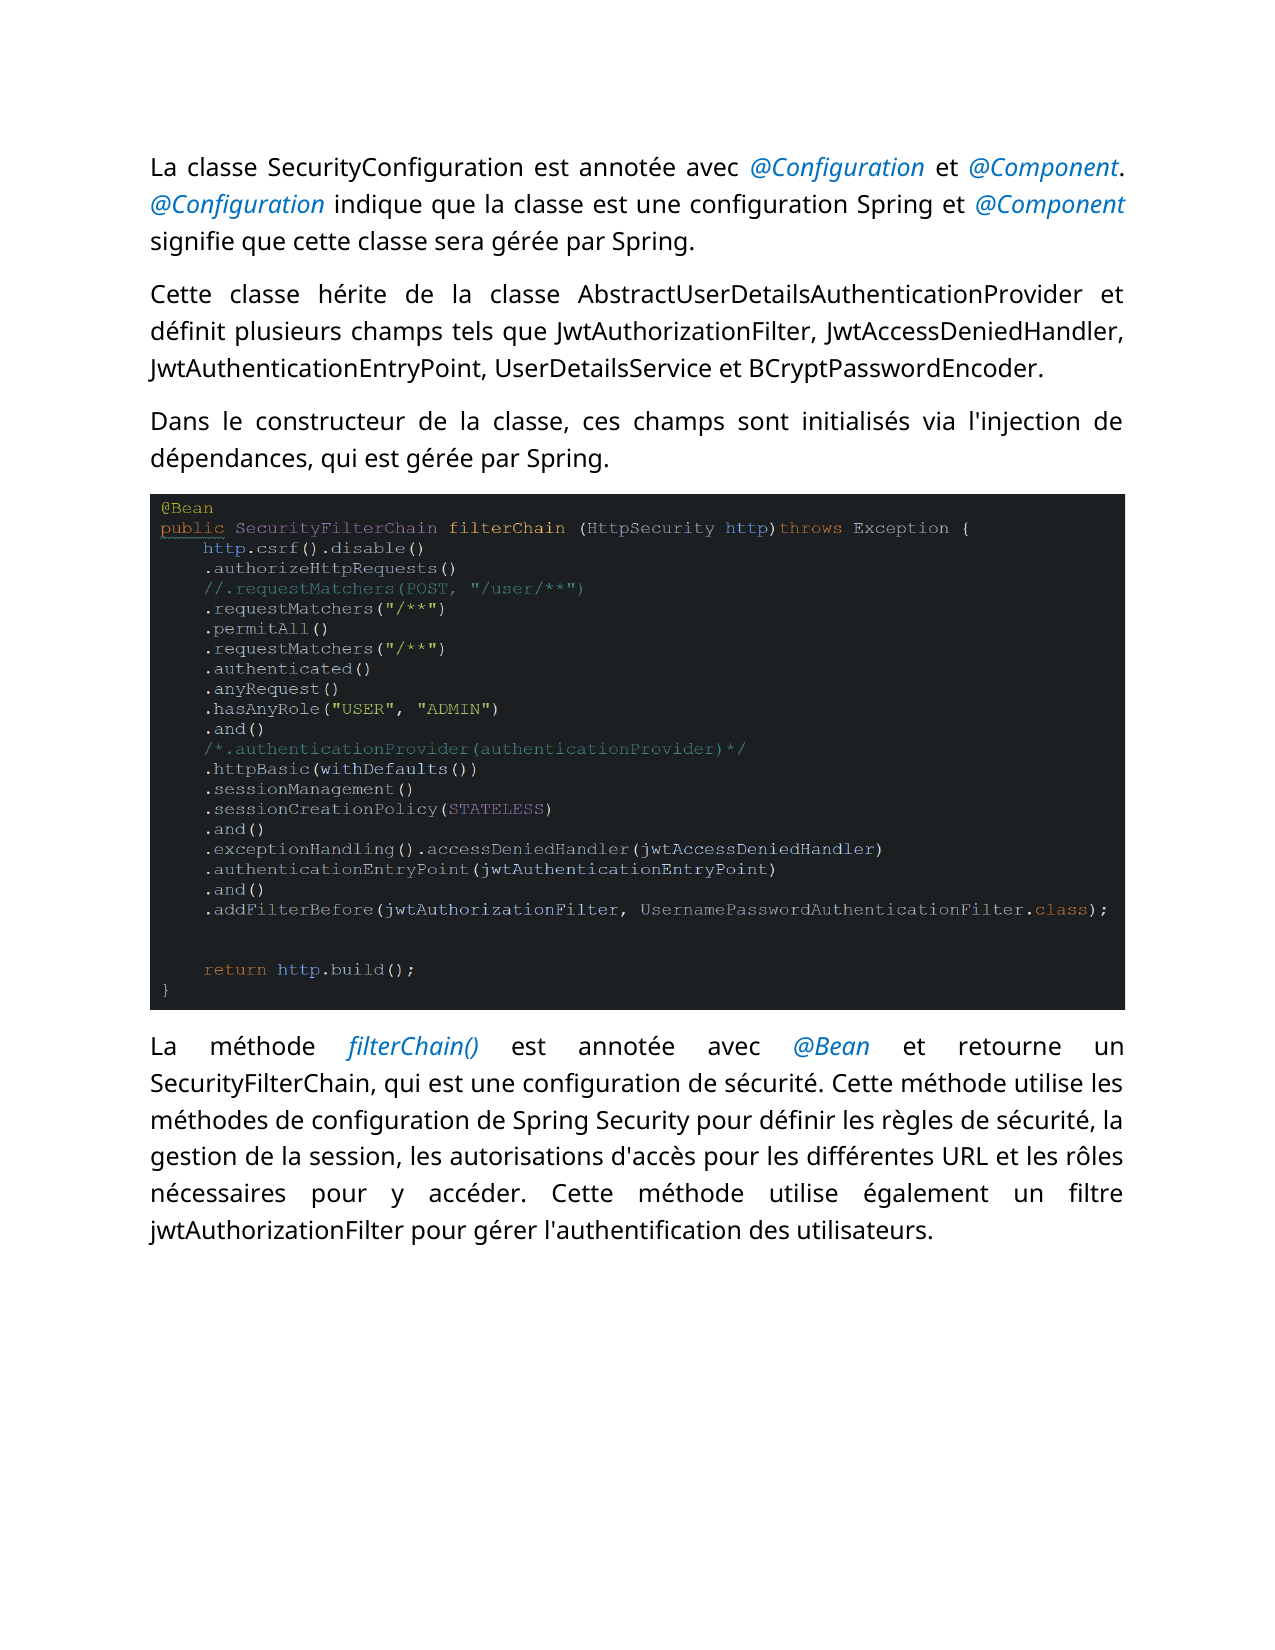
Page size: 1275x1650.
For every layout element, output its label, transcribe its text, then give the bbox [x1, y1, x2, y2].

text Dans le constructeur de la classe, ces champs sont initialisés via l'injection de dépendances, qui est gérée par Spring. [150, 404, 1125, 475]
picture [150, 494, 1125, 1010]
text La méthode filterChain() est annotée avec @Bean et retourne un SecurityFilterChain, qui est une configuration de sécurité. Cette méthode utilise les méthodes de configuration de Spring Security pour définir les règles de sécurité, la gestion de la session, les autorisations d'accès pour les différentes URL et les rôles nécessaires pour y accéder. Cette méthode utilise également un filtre jwtAuthorizationFilter pour gérer l'authentification des utilisateurs. [150, 1029, 1125, 1247]
text Cette classe hérite de la classe AbstractUserDetailsAuthenticationProvider et définit plusieurs champs tels que JwtAuthorizationFilter, JwtAccessDeniedHandler, JwtAuthenticationEntryPoint, UserDetailsService et BCryptPasswordEncoder. [150, 277, 1125, 384]
text La classe SecurityConfiguration est annotée avec @Configuration et @Component. @Configuration indique que la classe est une configuration Spring et @Component signifie que cette classe sera gérée par Spring. [150, 150, 1125, 258]
